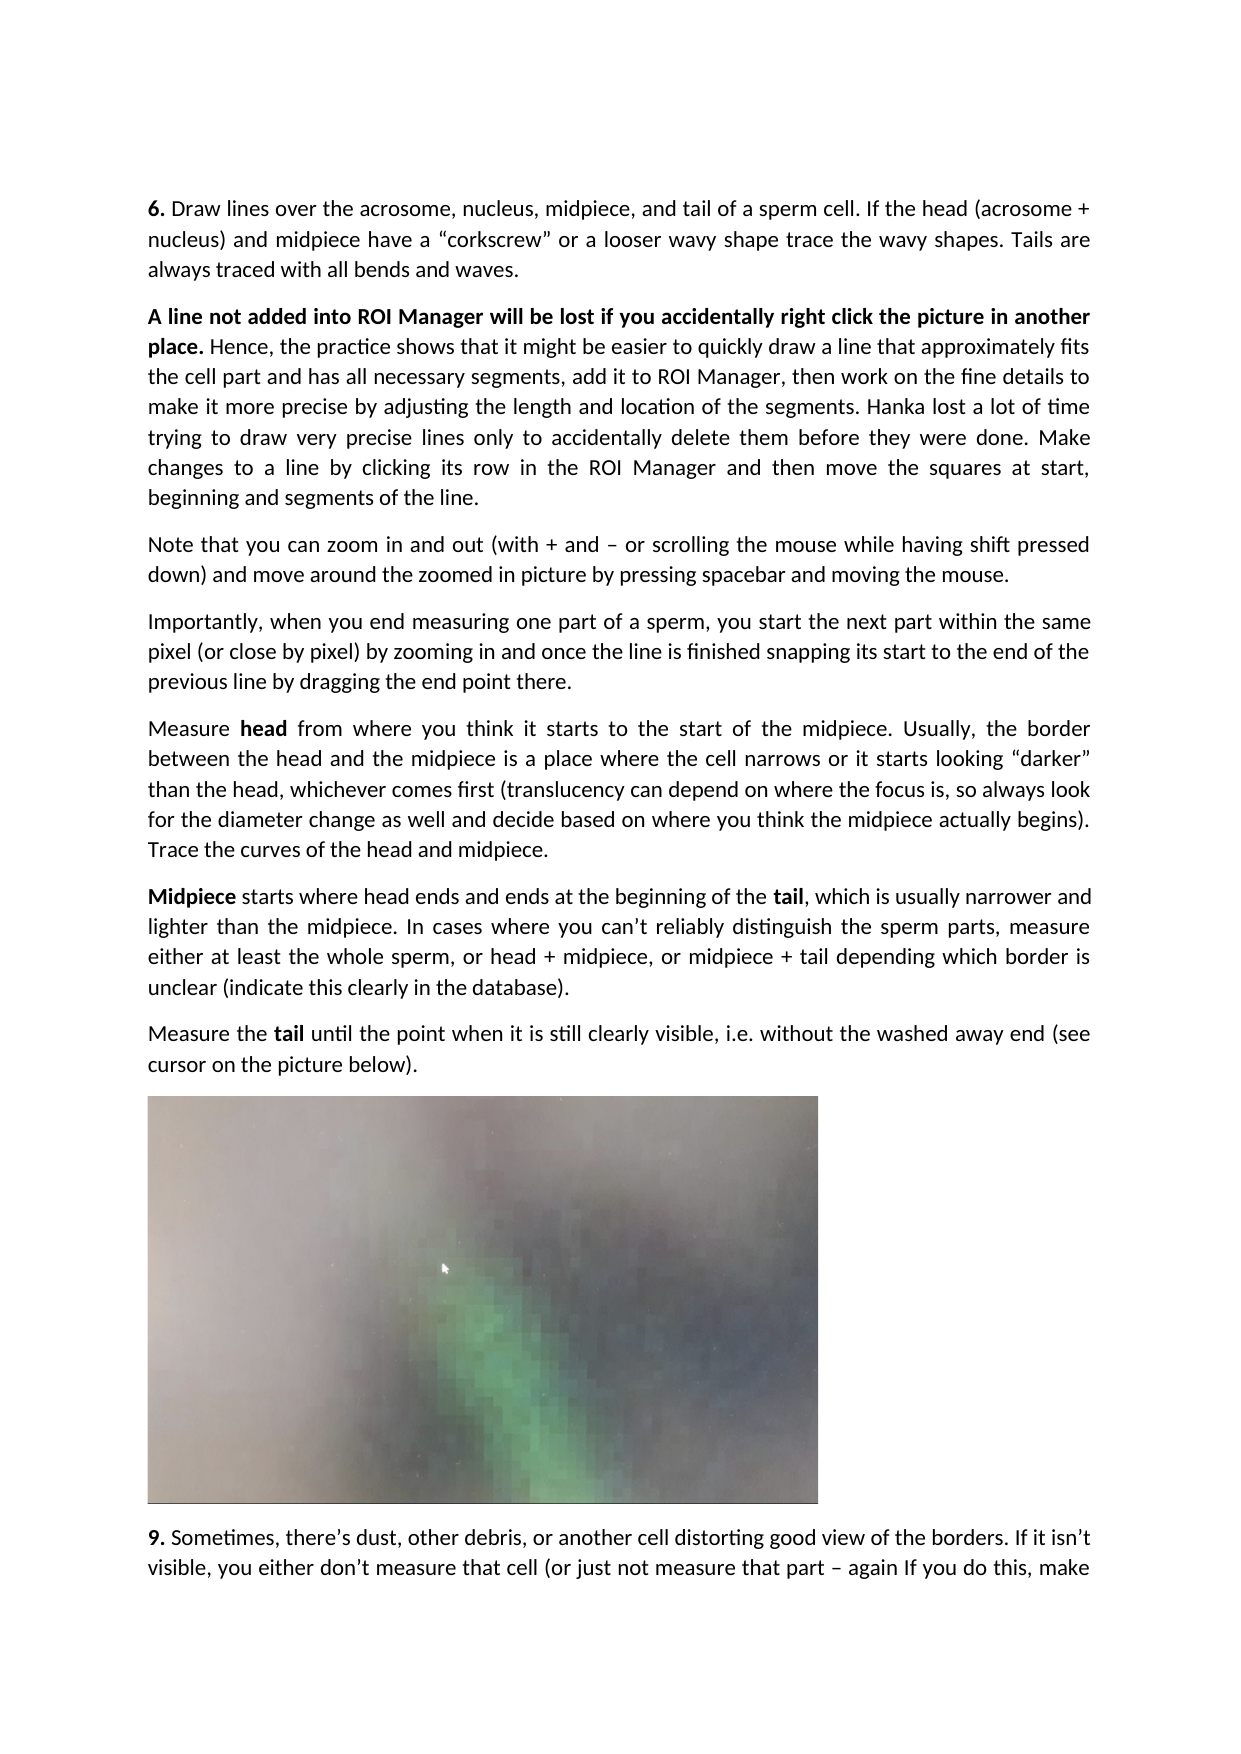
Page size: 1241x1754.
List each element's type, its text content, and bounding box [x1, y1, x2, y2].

text 6. Draw lines over the acrosome, nucleus, midpiece, and tail of a sperm cell. If the head (acrosome + nucleus) and midpiece have a “corkscrew” or a looser wavy shape trace the wavy shapes. Tails are always traced with all bends and waves. [148, 194, 1093, 283]
text Midpiece starts where head ends and ends at the beginning of the tail, which is usually narrower and lighter than the midpiece. In cases where you can’t reliably distinguish the sperm parts, measure either at least the whole sperm, or head + midpiece, or midpiece + tail depending which border is unclear (indicate this clearly in the database). [148, 882, 1093, 1001]
text Measure head from where you think it starts to the start of the midpiece. Usually, the border between the head and the midpiece is a place where the cell narrows or it starts looking “darker” than the head, whichever comes first (translucency can depend on where the focus is, so always look for the diameter change as well and decide based on where you think the midpiece actually begins). Trace the curves of the head and midpiece. [148, 714, 1093, 863]
text Importantly, when you end measuring one part of a sperm, you start the next part within the same pixel (or close by pixel) by zooming in and once the line is finished snapping its start to the end of the previous line by dragging the end point there. [148, 607, 1093, 695]
text A line not added into ROI Manager will be lost if you accidentally right click the picture in another place. Hence, the practice shows that it might be easier to quickly draw a line that approximately fits the cell part and has all necessary segments, add it to ROI Manager, then work on the fine details to make it more precise by adjusting the length and location of the segments. Hanka lost a lot of time trying to draw very precise lines only to accidentally delete them before they were done. Make changes to a line by clicking its row in the ROI Manager and then move the squares at start, beginning and segments of the line. [148, 302, 1093, 511]
text Measure the tail until the point when it is still clearly visible, i.e. without the washed away end (see cursor on the picture below). [148, 1019, 1093, 1078]
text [148, 1523, 1093, 1581]
picture [147, 1096, 819, 1504]
text Note that you can zoom in and out (with + and – or scrolling the mouse while having shift pressed down) and move around the zoomed in picture by pressing spacebar and moving the mouse. [148, 530, 1093, 588]
